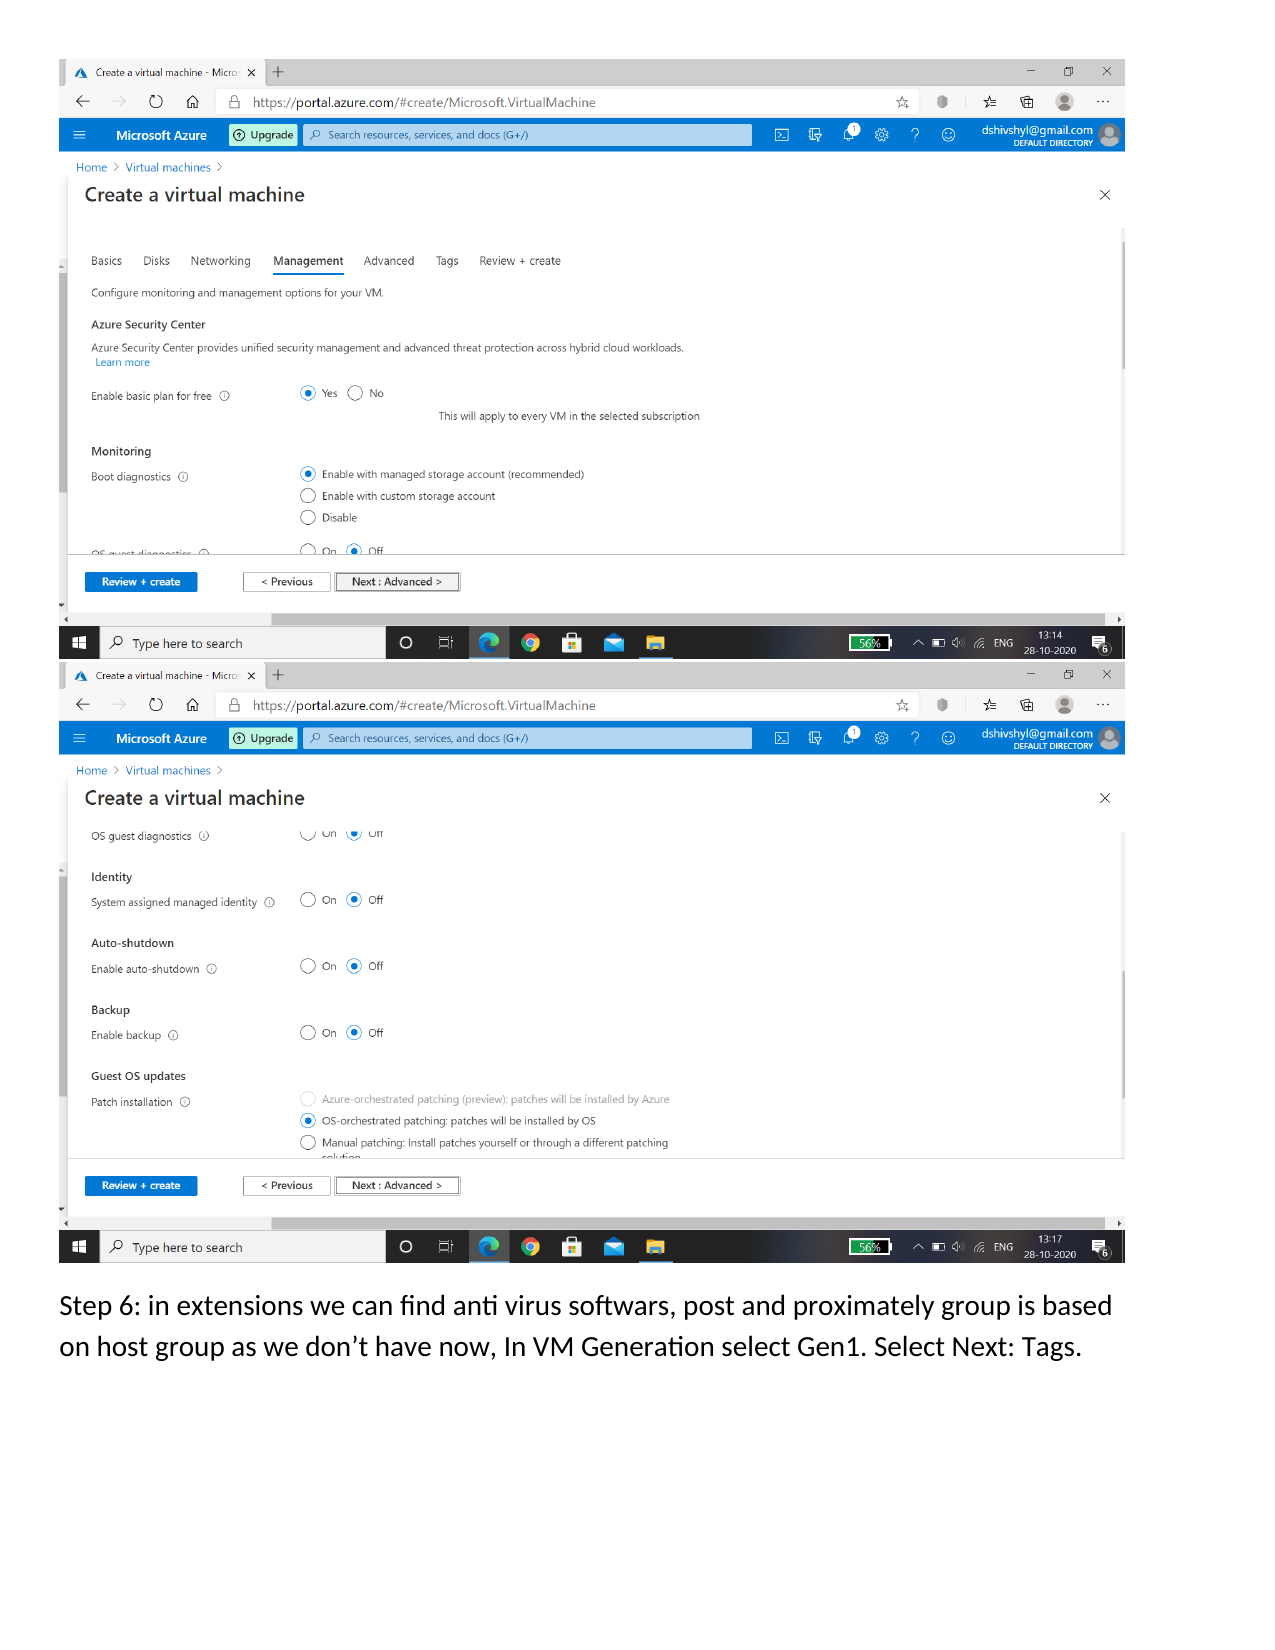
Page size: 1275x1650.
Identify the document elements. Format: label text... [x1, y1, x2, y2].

picture [59, 59, 1125, 659]
picture [59, 662, 1125, 1263]
text Step 6: in extensions we can find anti virus softwars, post and proximately group is based on host group as we don’t have now, In VM Generation select Gen1. Select Next: Tags. [59, 1287, 1125, 1364]
